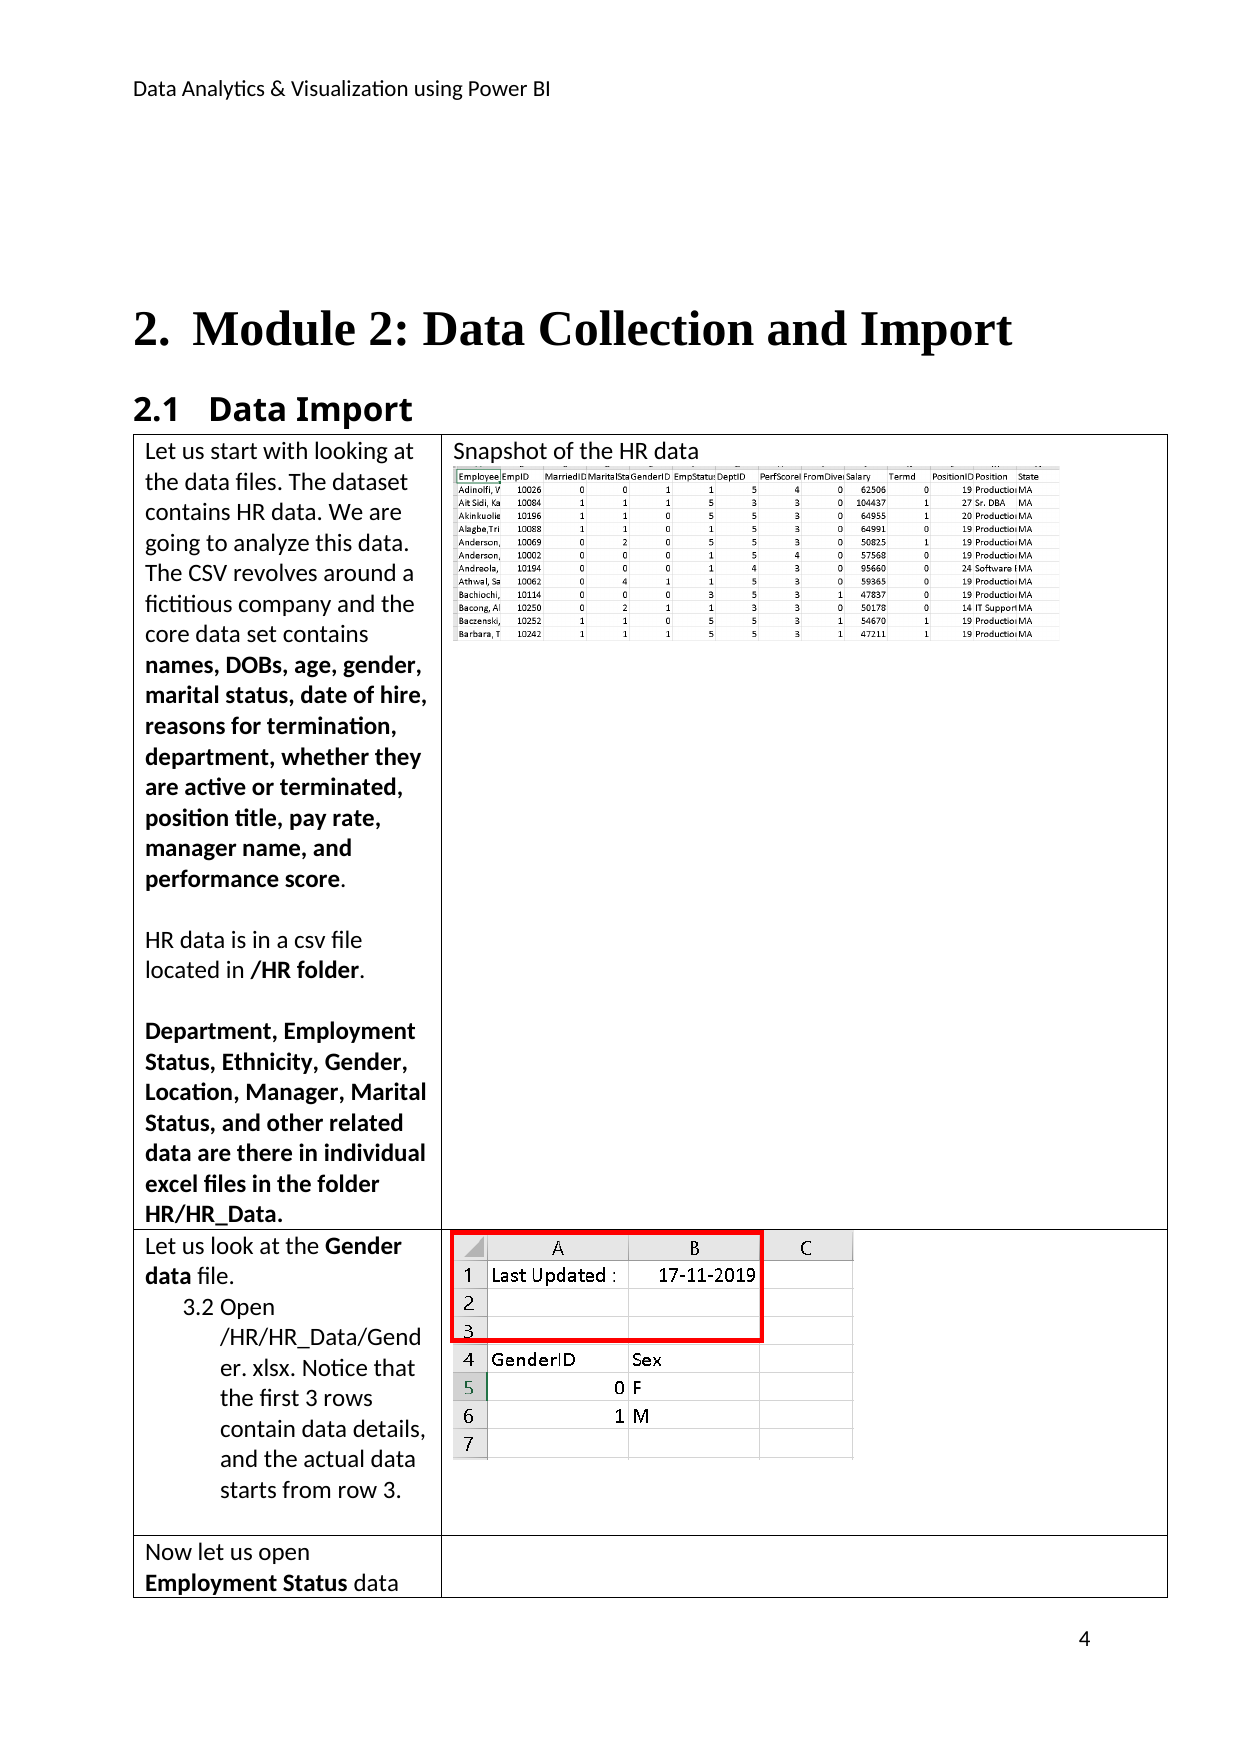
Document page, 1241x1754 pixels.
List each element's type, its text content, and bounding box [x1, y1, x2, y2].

picture [453, 1230, 854, 1460]
table_header Let us start with looking at the data files. The dataset contains HR data. We are going to analyze this data. The CSV revolves around a fictitious company and the core data set contains names, DOBs, age, gender, marital status, date of hire, reasons for termination, department, whether they are active or terminated, position title, pay rate, manager name, and performance score. HR data is in a csv file located in /HR folder. Department, Employment Status, Ethnicity, Gender, Location, Manager, Marital Status, and other related data are there in individual excel files in the folder HR/HR_Data. [134, 435, 441, 1229]
subtitle Module 2: Data Collection and Import [133, 299, 1090, 356]
table_cell [442, 1536, 1167, 1597]
picture [453, 466, 1060, 641]
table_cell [134, 1536, 441, 1597]
picture [454, 1235, 760, 1338]
table_cell Let us look at the Gender data file. Open /HR/HR_Data/Gender. xlsx. Notice that the first 3 rows contain data details, and the actual data starts from row 3. [134, 1230, 441, 1535]
table_header Snapshot of the HR data [442, 435, 1167, 1229]
subtitle Data Import [133, 385, 1090, 431]
table_cell [442, 1230, 1167, 1535]
